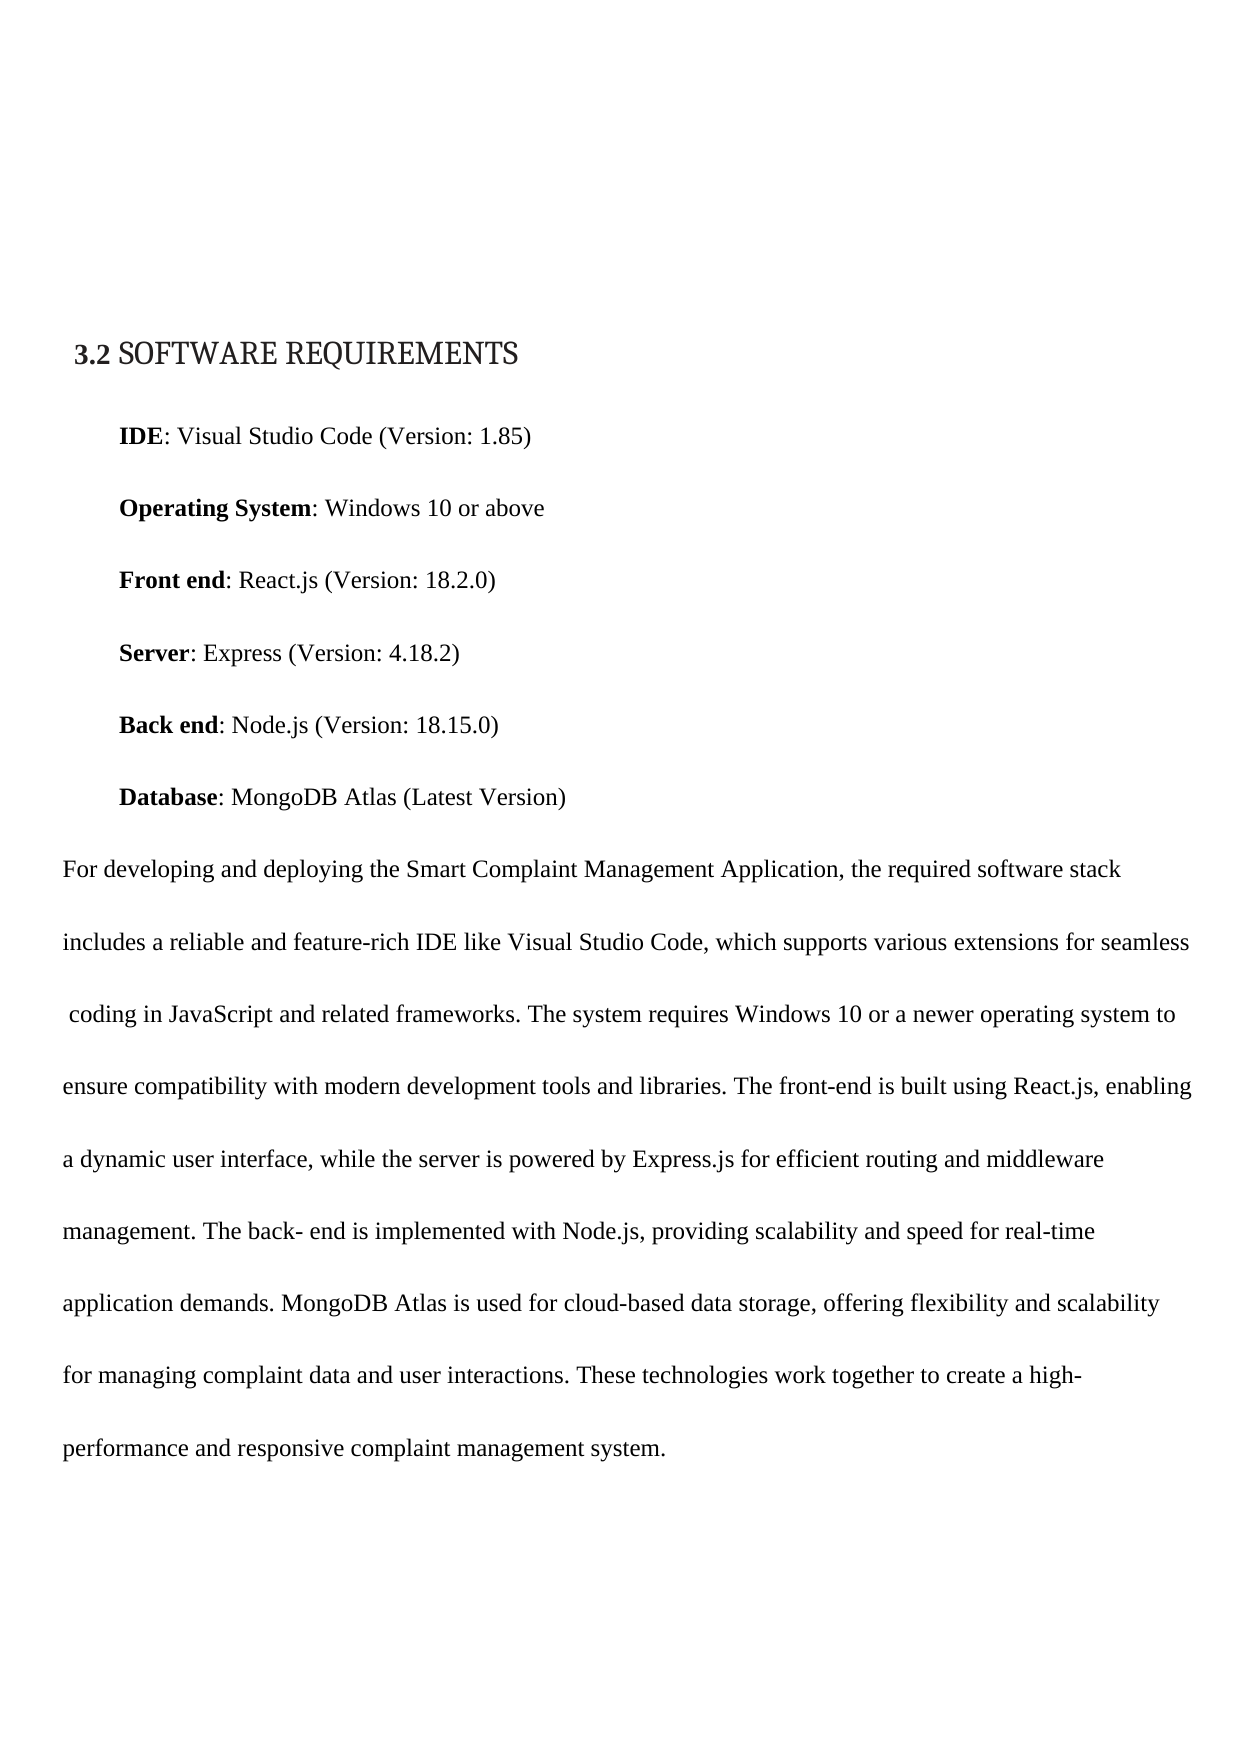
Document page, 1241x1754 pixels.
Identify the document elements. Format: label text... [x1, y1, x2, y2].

text For developing and deploying the Smart Complaint Management Application, the required software stack [62, 854, 1194, 883]
text ensure compatibility with modern development tools and libraries. The front-end is built using React.js, enabling [62, 1071, 1194, 1100]
subtitle SOFTWARE REQUIREMENTS [74, 334, 1194, 372]
text Server: Express (Version: 4.18.2) [119, 638, 1194, 666]
text IDE: Visual Studio Code (Version: 1.85) [119, 421, 1194, 449]
text performance and responsive complaint management system. [62, 1433, 1194, 1462]
text Database: MongoDB Atlas (Latest Version) [119, 782, 1194, 811]
text for managing complaint data and user interactions. These technologies work together to create a high- [62, 1361, 1194, 1389]
text a dynamic user interface, while the server is powered by Express.js for efficient routing and middleware [62, 1144, 1194, 1172]
text coding in JavaScript and related frameworks. The system requires Windows 10 or a newer operating system to [62, 999, 1194, 1028]
text includes a reliable and feature-rich IDE like Visual Studio Code, which supports various extensions for seamless [62, 927, 1194, 956]
text Operating System: Windows 10 or above [119, 493, 1194, 522]
text Front end: React.js (Version: 18.2.0) [119, 565, 1194, 594]
text application demands. MongoDB Atlas is used for cloud-based data storage, offering flexibility and scalability [62, 1288, 1194, 1317]
text management. The back- end is implemented with Node.js, providing scalability and speed for real-time [62, 1216, 1194, 1245]
text Back end: Node.js (Version: 18.15.0) [119, 710, 1194, 739]
